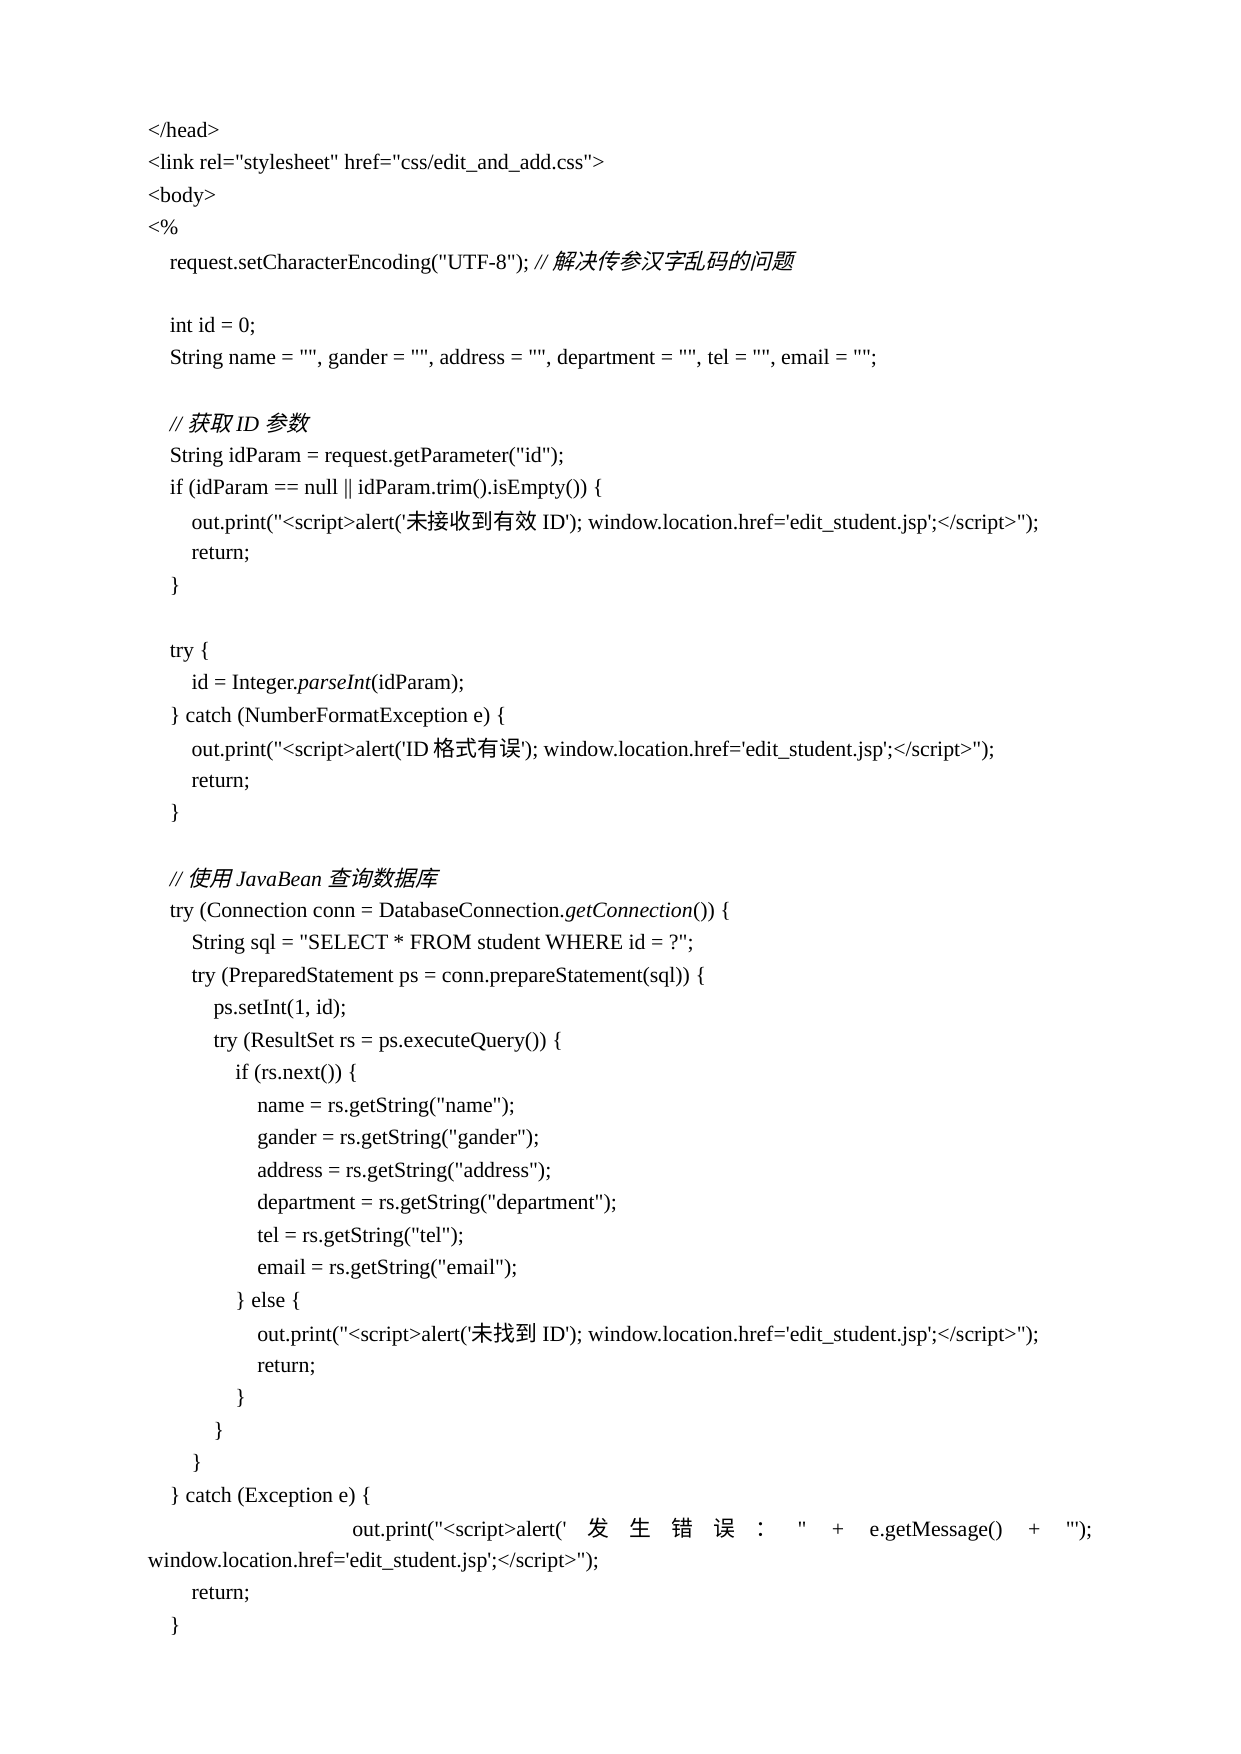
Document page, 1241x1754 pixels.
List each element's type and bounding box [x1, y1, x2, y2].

text [148, 113, 1092, 1641]
